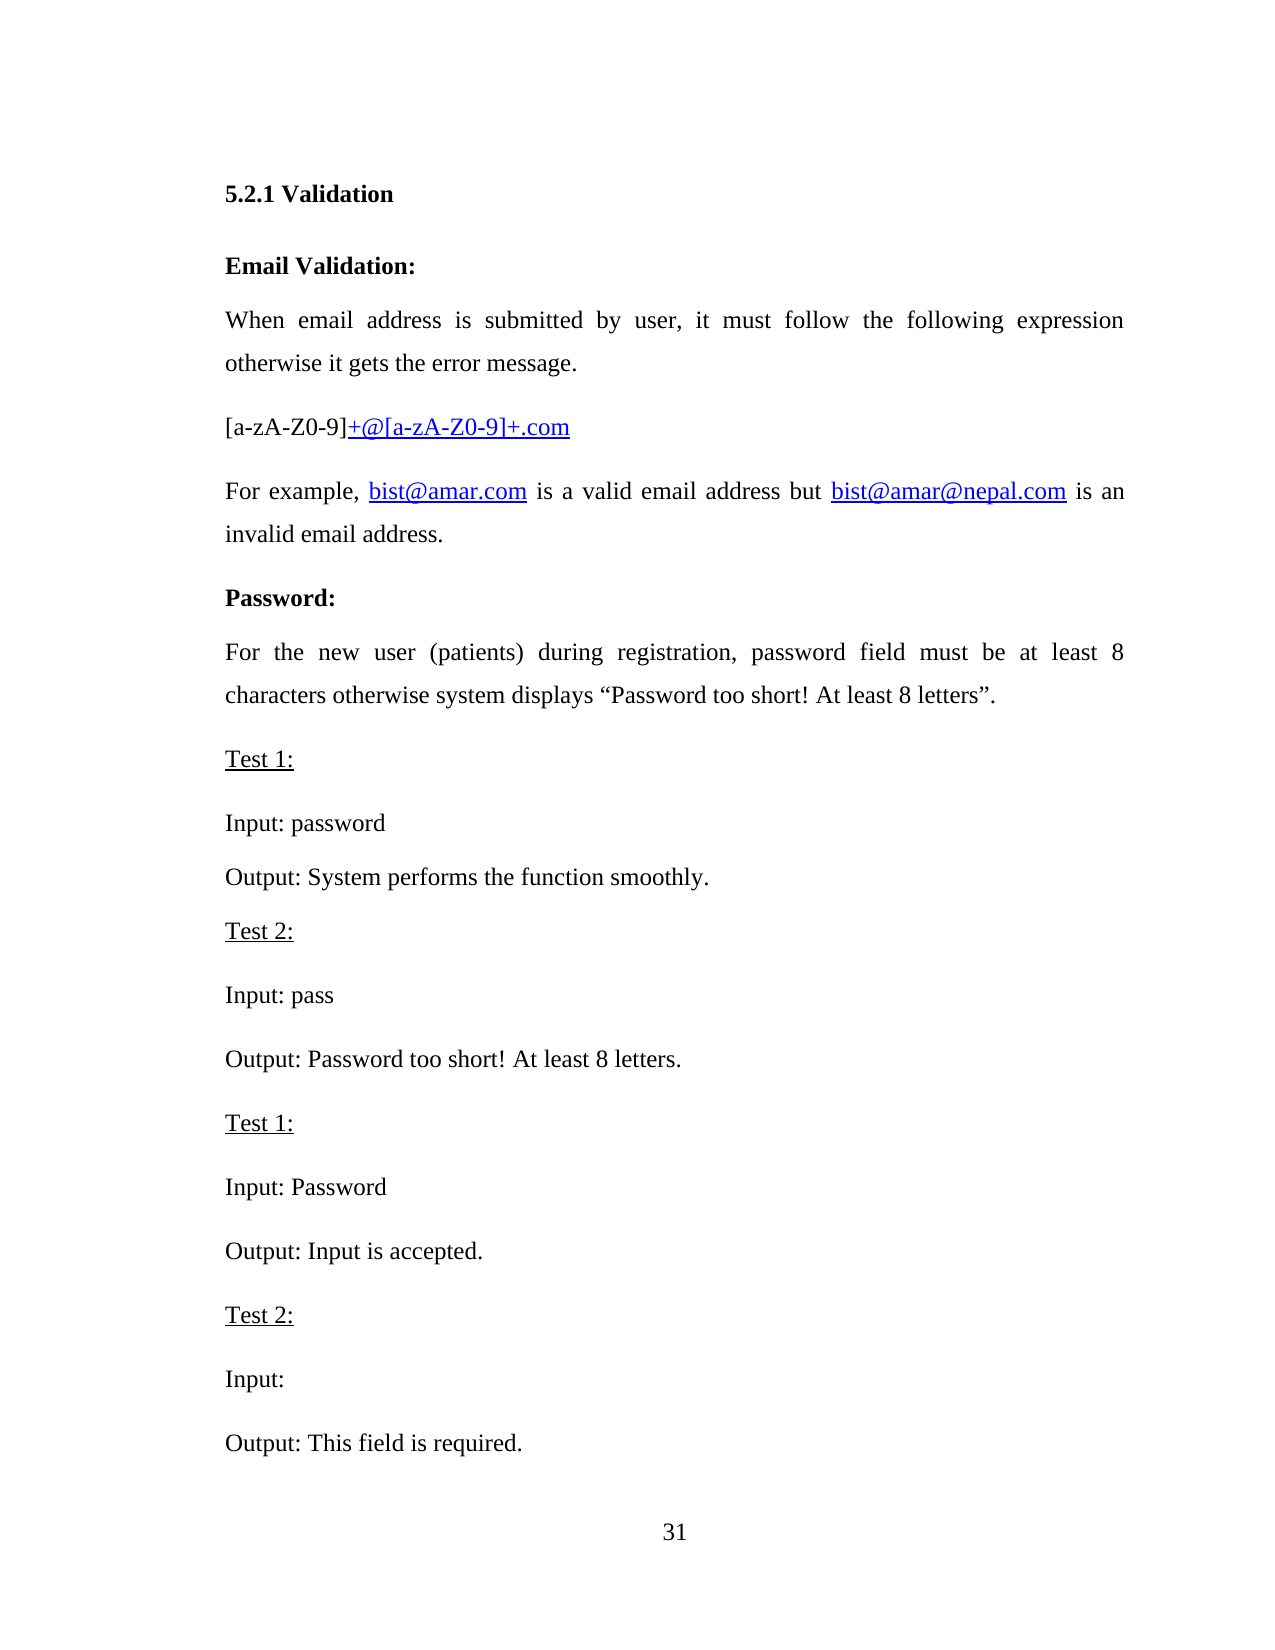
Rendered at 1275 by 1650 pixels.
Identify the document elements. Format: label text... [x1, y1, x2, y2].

text Input: [225, 1364, 1125, 1392]
text Output: System performs the function smoothly. [225, 862, 1125, 891]
text Input: Password [225, 1172, 1125, 1201]
text For the new user (patients) during registration, password field must be at least 8 characters otherwise system displays “Password too short! At least 8 letters”. [225, 637, 1125, 709]
text Output: Password too short! At least 8 letters. [225, 1044, 1125, 1073]
text Test 1: [225, 1108, 1125, 1137]
text Password: [225, 583, 1125, 612]
text Test 2: [225, 916, 1125, 945]
text Input: pass [225, 980, 1125, 1009]
text Output: This field is required. [225, 1428, 1125, 1456]
subtitle 5.2.1 Validation [225, 179, 1125, 208]
text Test 1: [225, 744, 1125, 773]
text [a-zA-Z0-9]+@[a-zA-Z0-9]+.com [225, 412, 1125, 441]
text For example, bist@amar.com is a valid email address but bist@amar@nepal.com is an invalid email address. [225, 476, 1125, 548]
text Output: Input is accepted. [225, 1236, 1125, 1264]
text Email Validation: [225, 251, 1125, 280]
text When email address is submitted by user, it must follow the following expression otherwise it gets the error message. [225, 305, 1125, 377]
text Test 2: [225, 1300, 1125, 1328]
text Input: password [225, 808, 1125, 837]
